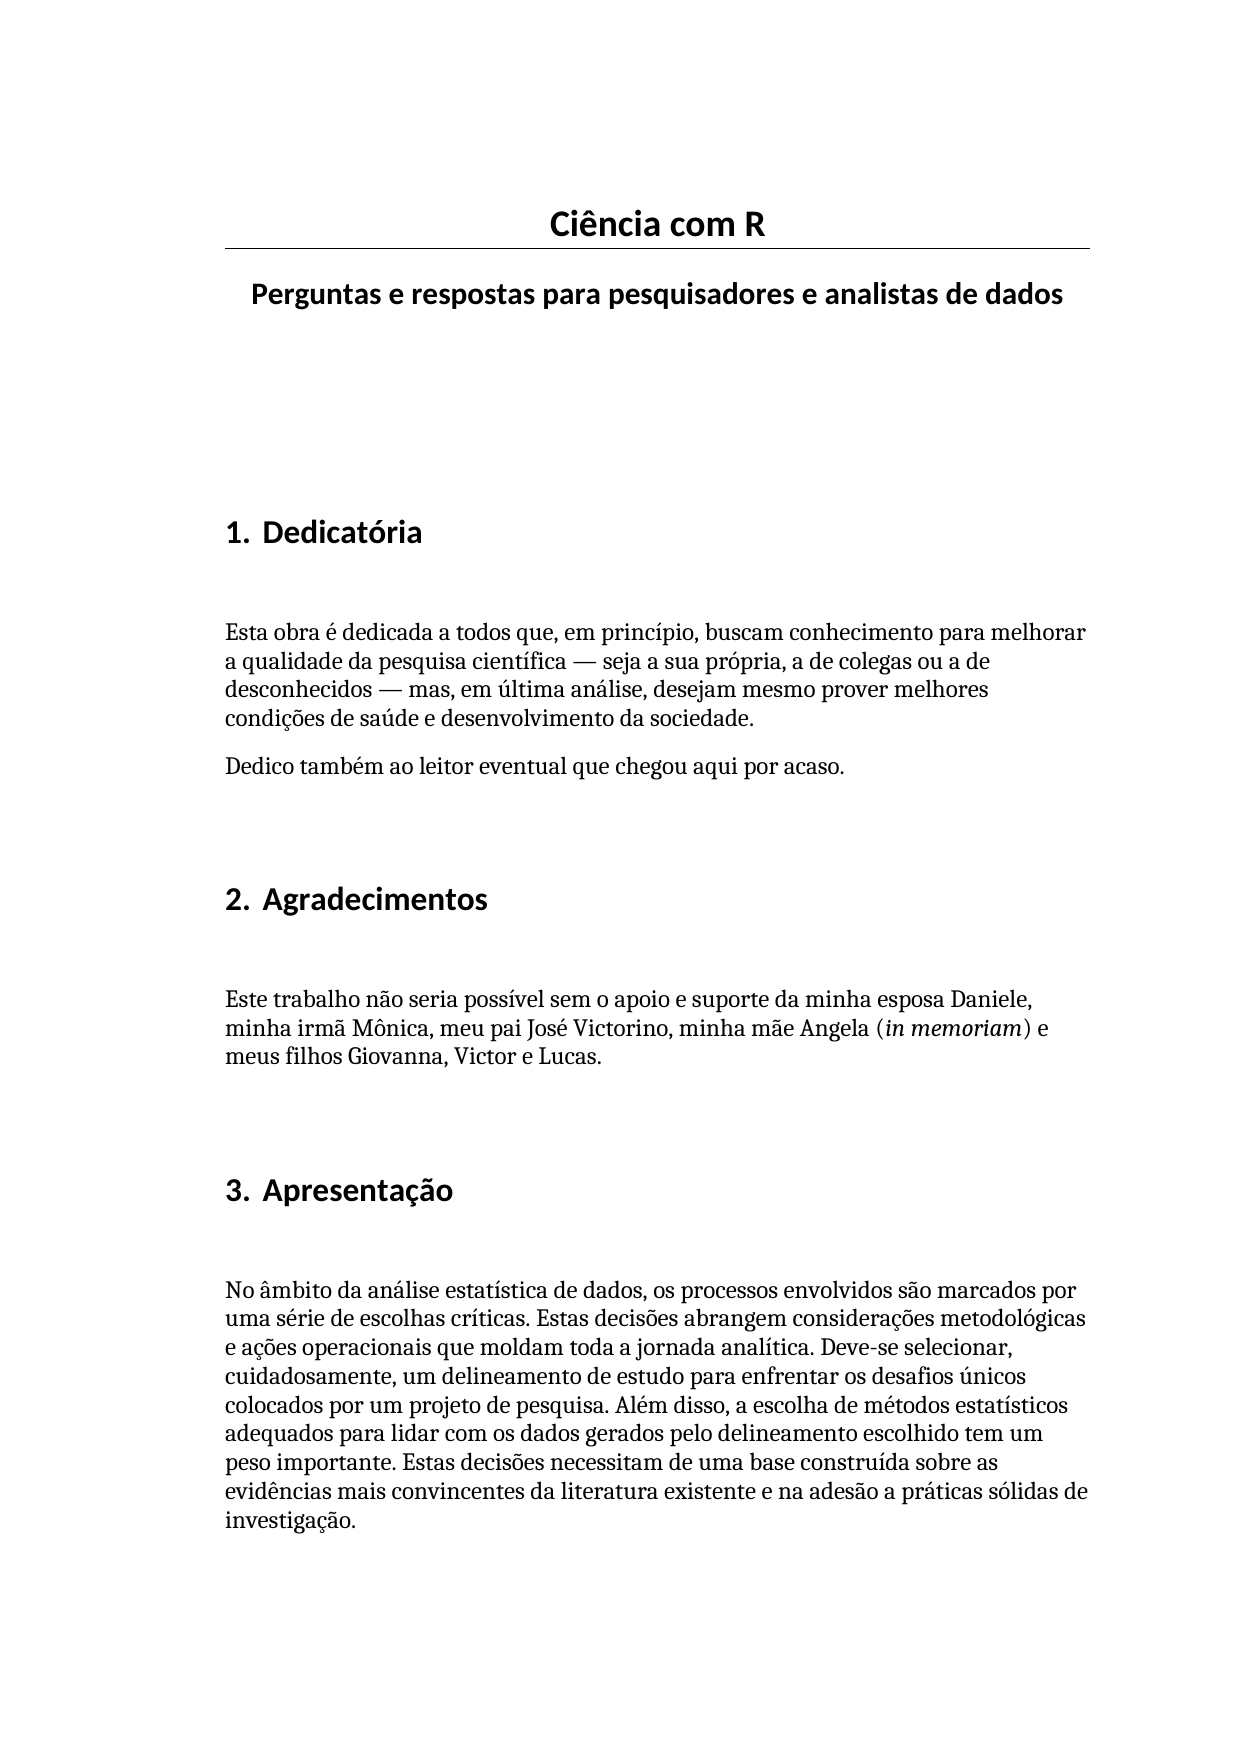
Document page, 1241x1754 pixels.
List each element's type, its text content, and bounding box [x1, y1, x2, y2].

text Esta obra é dedicada a todos que, em princípio, buscam conhecimento para melhorar a qualidade da pesquisa científica — seja a sua própria, a de colegas ou a de desconhecidos — mas, em última análise, desejam mesmo prover melhores condições de saúde e desenvolvimento da sociedade. [225, 618, 1090, 733]
text Perguntas e respostas para pesquisadores e analistas de dados [225, 274, 1090, 312]
text Este trabalho não seria possível sem o apoio e suporte da minha esposa Daniele, minha irmã Mônica, meu pai José Victorino, minha mãe Angela (in memoriam) e meus filhos Giovanna, Victor e Lucas. [225, 985, 1090, 1071]
subtitle Agradecimentos [225, 878, 1090, 918]
text No âmbito da análise estatística de dados, os processos envolvidos são marcados por uma série de escolhas críticas. Estas decisões abrangem considerações metodológicas e ações operacionais que moldam toda a jornada analítica. Deve-se selecionar, cuidadosamente, um delineamento de estudo para enfrentar os desafios únicos colocados por um projeto de pesquisa. Além disso, a escolha de métodos estatísticos adequados para lidar com os dados gerados pelo delineamento escolhido tem um peso importante. Estas decisões necessitam de uma base construída sobre as evidências mais convincentes da literatura existente e na adesão a práticas sólidas de investigação. [225, 1276, 1090, 1534]
subtitle Apresentação [225, 1168, 1090, 1209]
text Ciência com R [225, 200, 1090, 248]
text Dedico também ao leitor eventual que chegou aqui por acaso. [225, 752, 1090, 780]
subtitle Dedicatória [225, 511, 1090, 552]
